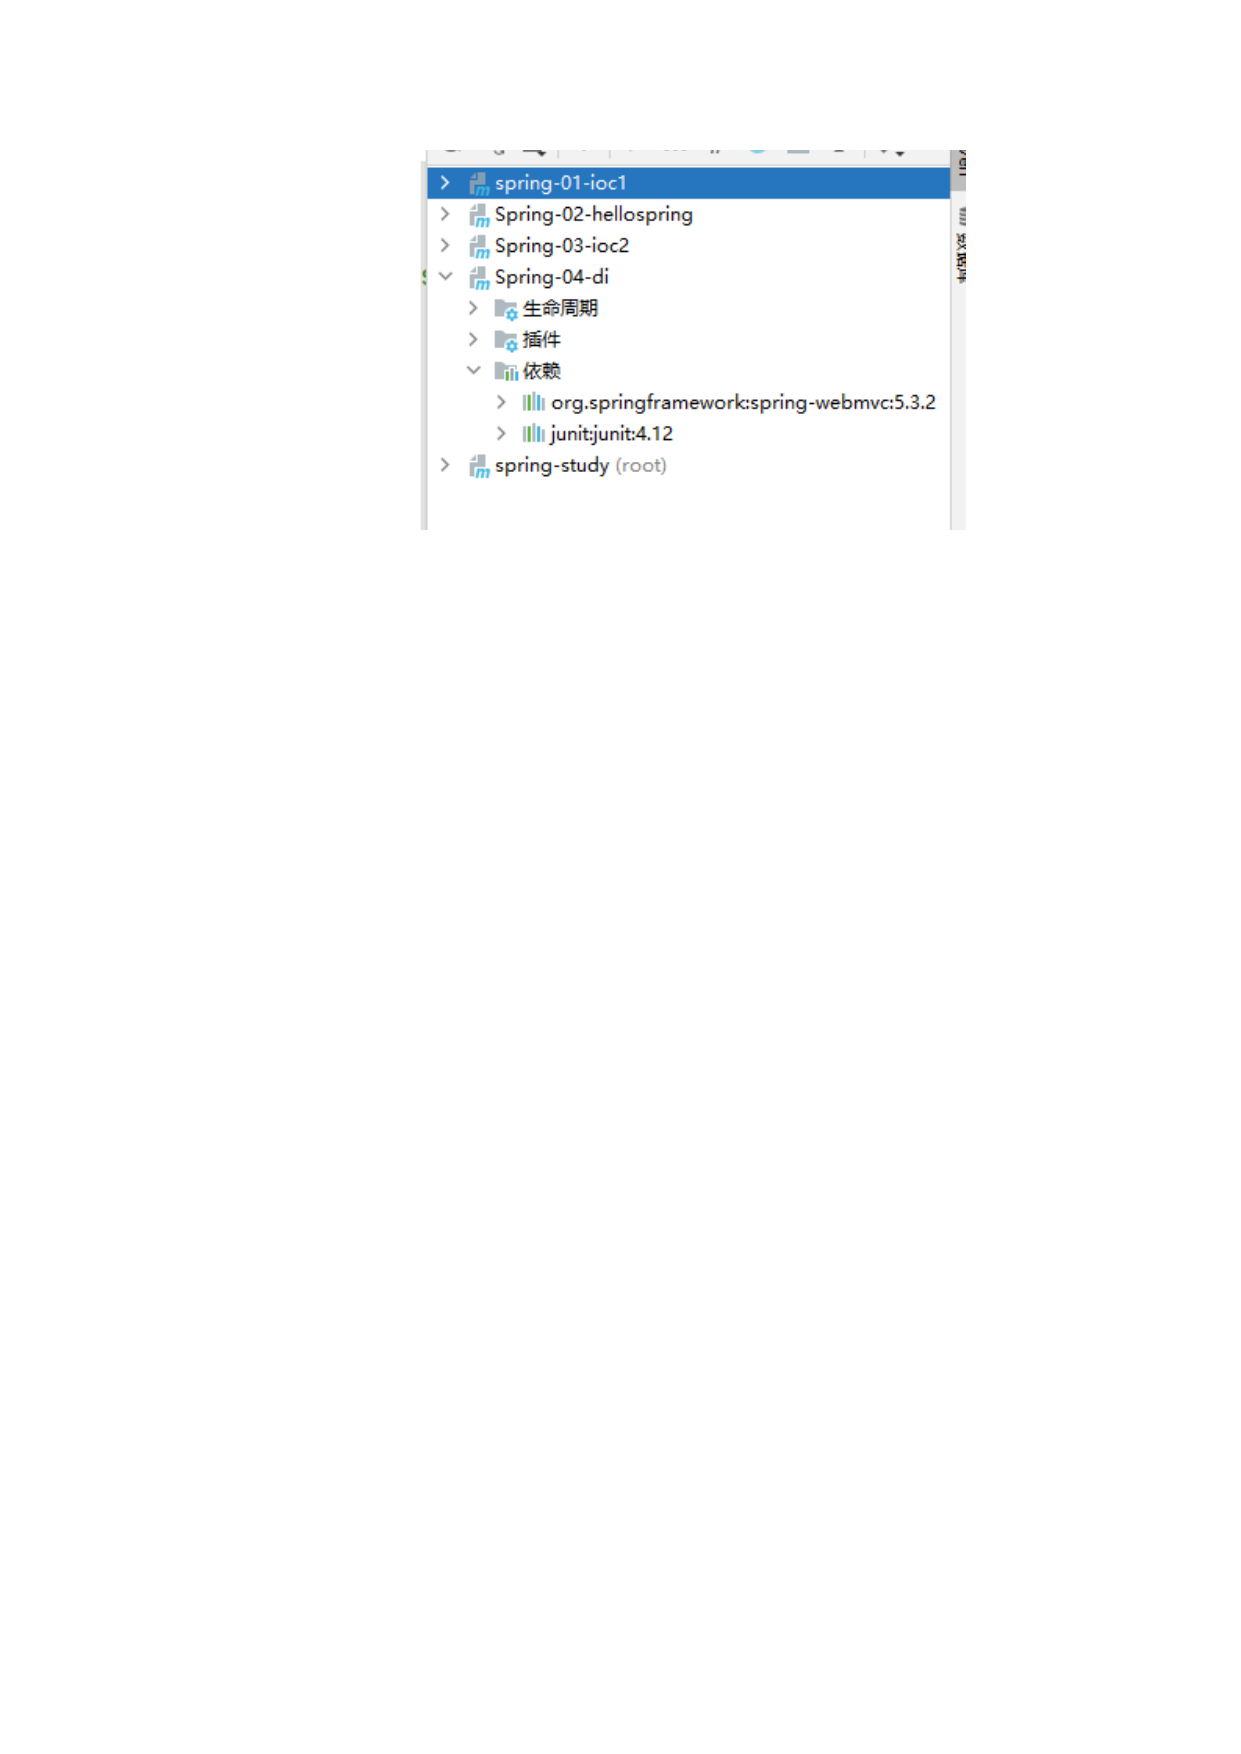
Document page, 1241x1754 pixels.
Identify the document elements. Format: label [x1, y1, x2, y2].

picture [420, 150, 966, 530]
